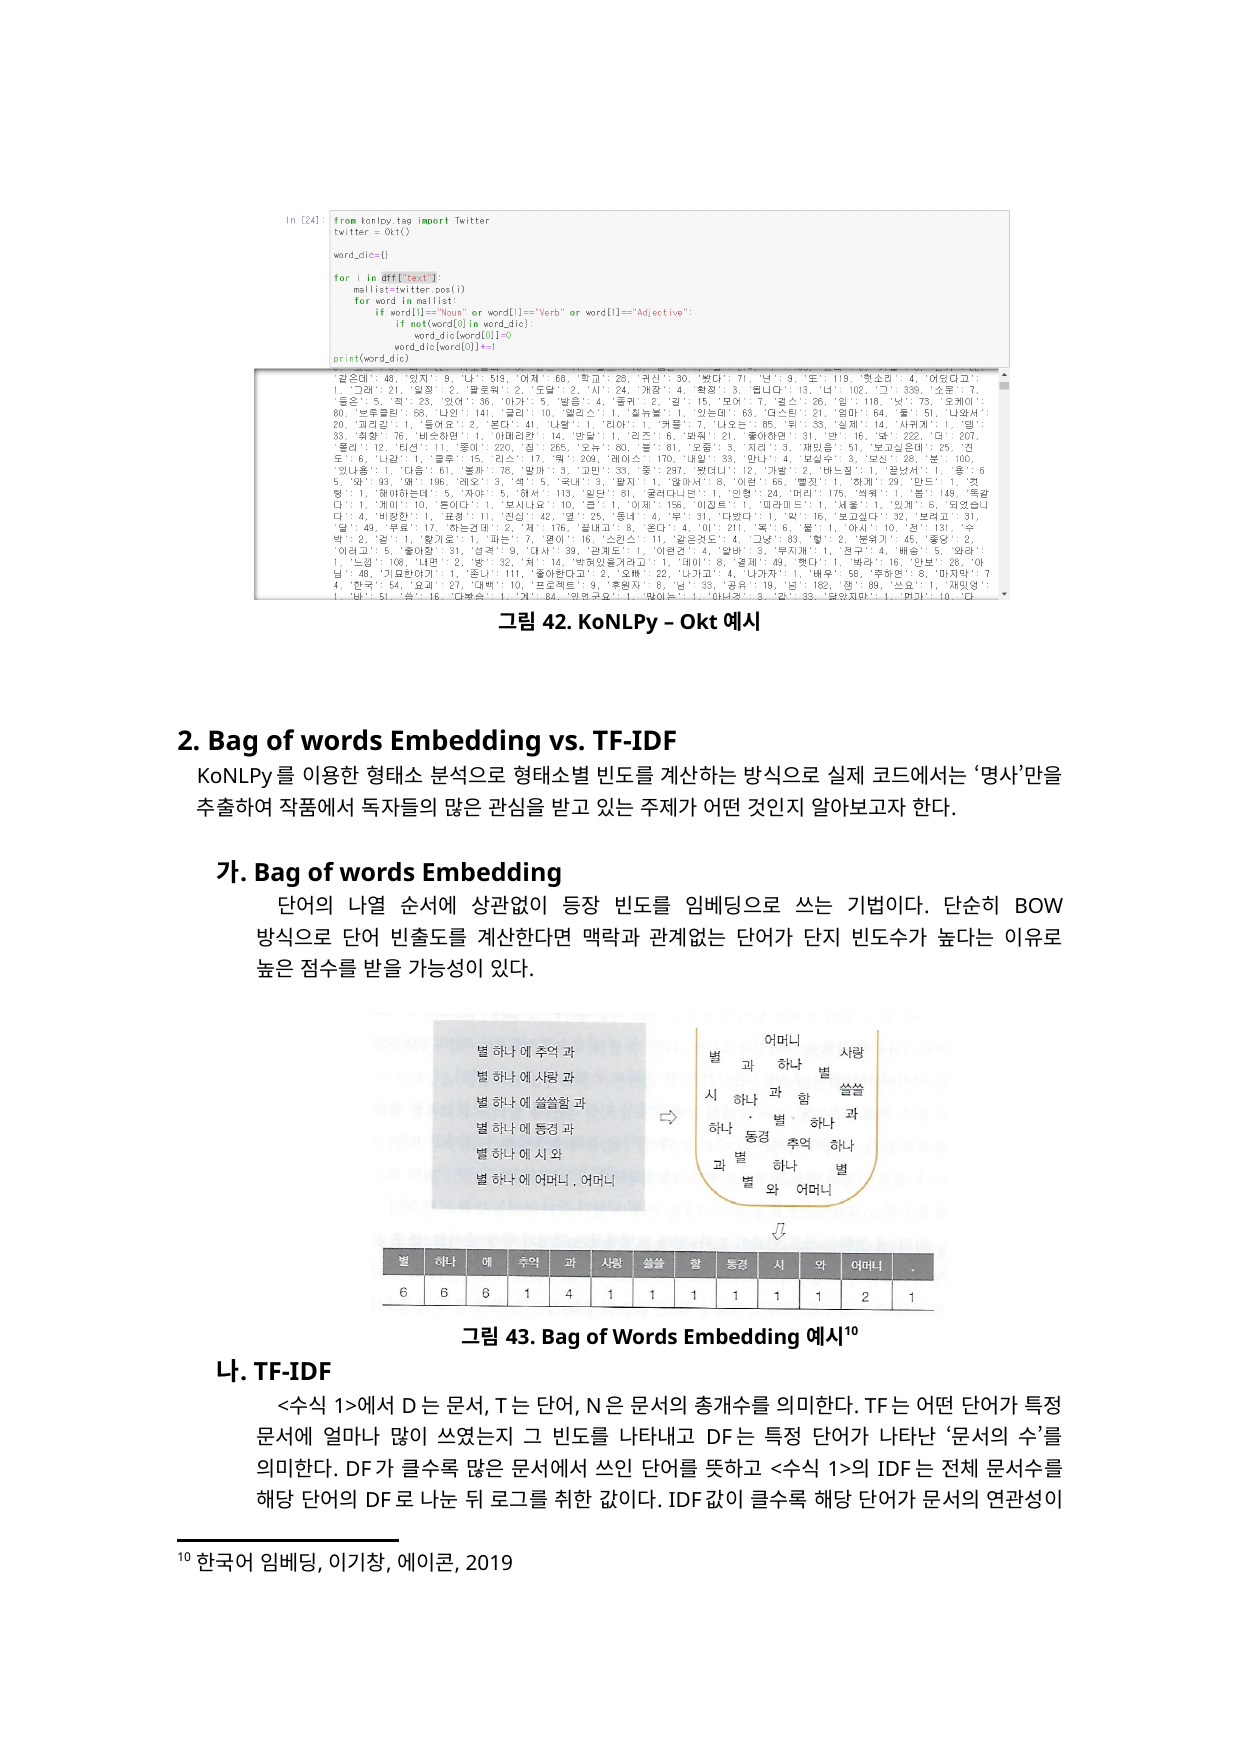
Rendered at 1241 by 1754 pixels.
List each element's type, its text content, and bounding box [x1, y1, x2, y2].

text 단어의 나열 순서에 상관없이 등장 빈도를 임베딩으로 쓰는 기법이다. 단순히 BOW 방식으로 단어 빈출도를 계산한다면 맥락과 관계없는 단어가 단지 빈도수가 높다는 이유로 높은 점수를 받을 가능성이 있다. [256, 890, 1063, 983]
text 2. Bag of words Embedding vs. TF-IDF [177, 722, 1063, 759]
picture [364, 1013, 955, 1319]
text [256, 1389, 1063, 1514]
text 가. Bag of words Embedding [217, 852, 1063, 888]
text 나. TF-IDF [217, 1352, 1063, 1388]
text KoNLPy를 이용한 형태소 분석으로 형태소별 빈도를 계산하는 방식으로 실제 코드에서는 ‘명사’만을 추출하여 작품에서 독자들의 많은 관심을 받고 있는 주제가 어떤 것인지 알아보고자 한다. [197, 760, 1063, 822]
picture [246, 206, 1014, 604]
